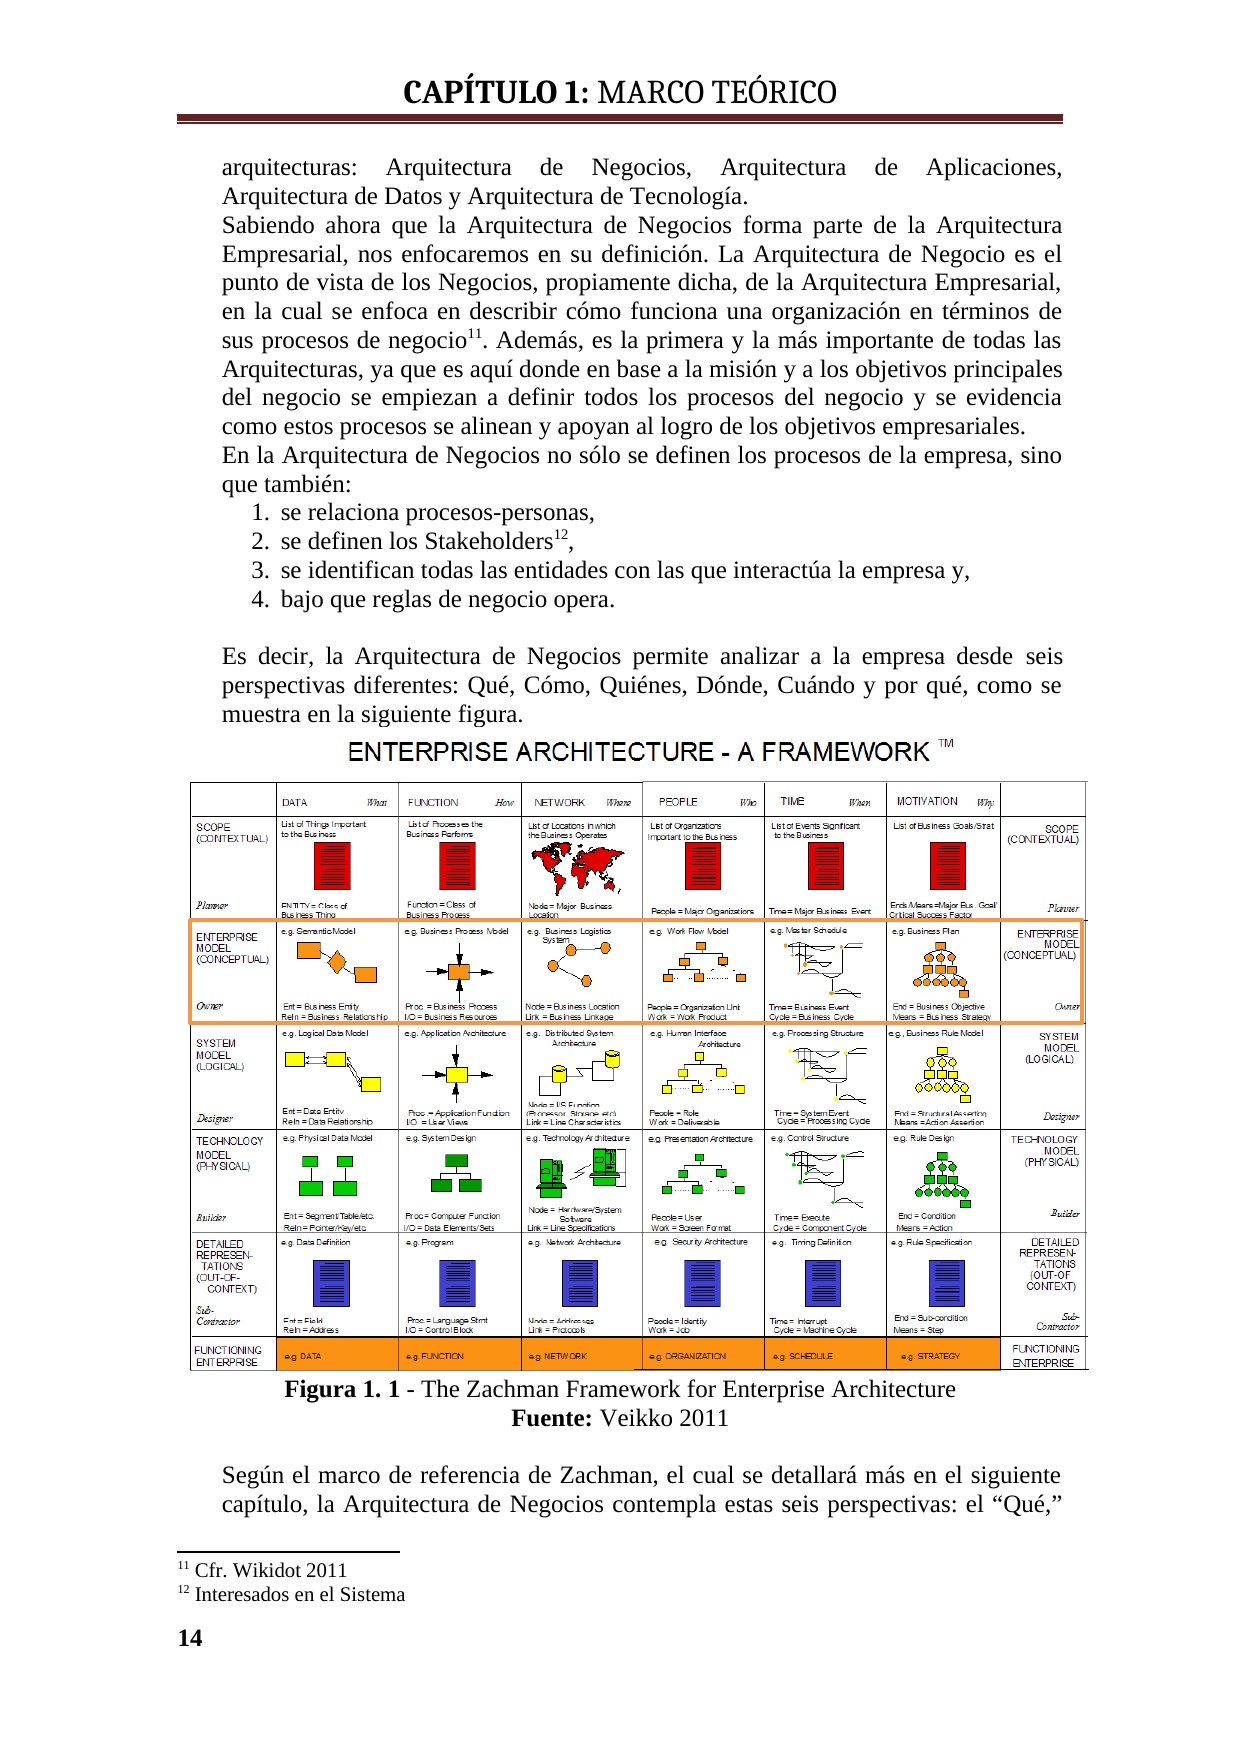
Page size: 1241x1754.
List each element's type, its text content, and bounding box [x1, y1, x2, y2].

list se identifican todas las entidades con las que interactúa la empresa y, [251, 555, 1063, 584]
text Fuente: Veikko 2011 [177, 1403, 1063, 1432]
picture [177, 727, 1097, 1375]
list se definen los Stakeholders, [251, 526, 1063, 555]
text Es decir, la Arquitectura de Negocios permite analizar a la empresa desde seis perspectivas diferentes: Qué, Cómo, Quiénes, Dónde, Cuándo y por qué, como se muestra en la siguiente figura. [222, 641, 1063, 727]
list bajo que reglas de negocio opera. [251, 584, 1063, 612]
text Figura 1. 1 - The Zachman Framework for Enterprise Architecture [177, 1375, 1063, 1403]
text Sabiendo ahora que la Arquitectura de Negocios forma parte de la Arquitectura Empresarial, nos enfocaremos en su definición. La Arquitectura de Negocio es el punto de vista de los Negocios, propiamente dicha, de la Arquitectura Empresarial, en la cual se enfoca en describir cómo funciona una organización en términos de sus procesos de negocio. Además, es la primera y la más importante de todas las Arquitecturas, ya que es aquí donde en base a la misión y a los objetivos principales del negocio se empiezan a definir todos los procesos del negocio y se evidencia como estos procesos se alinean y apoyan al logro de los objetivos empresariales. [222, 210, 1063, 440]
text En la Arquitectura de Negocios no sólo se definen los procesos de la empresa, sino que también: [222, 440, 1063, 497]
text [222, 1461, 1063, 1518]
list se relaciona procesos-personas, [251, 497, 1063, 526]
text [222, 152, 1063, 210]
